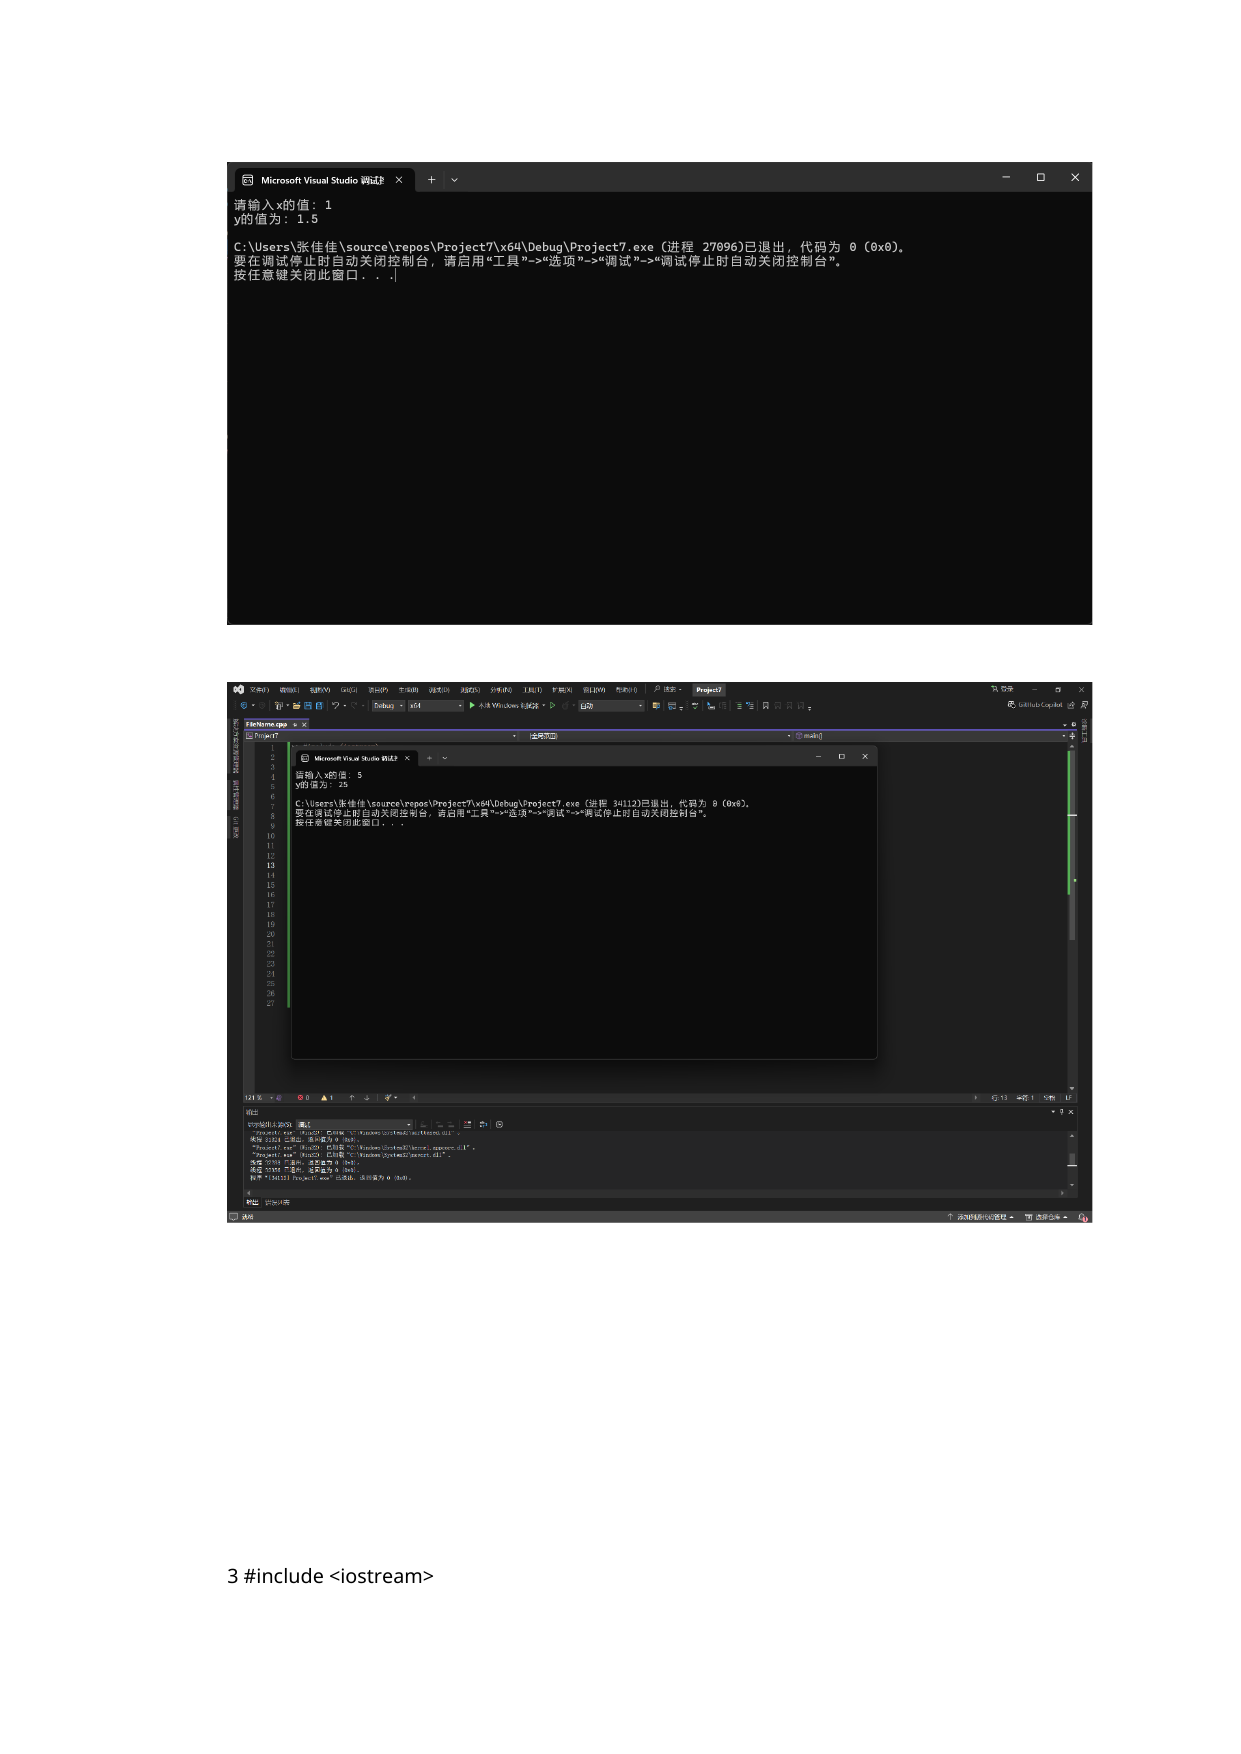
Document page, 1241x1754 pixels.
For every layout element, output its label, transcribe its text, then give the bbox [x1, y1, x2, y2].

picture [227, 682, 1093, 1223]
picture [227, 162, 1093, 625]
text 3 #include <iostream> [187, 1559, 1053, 1592]
